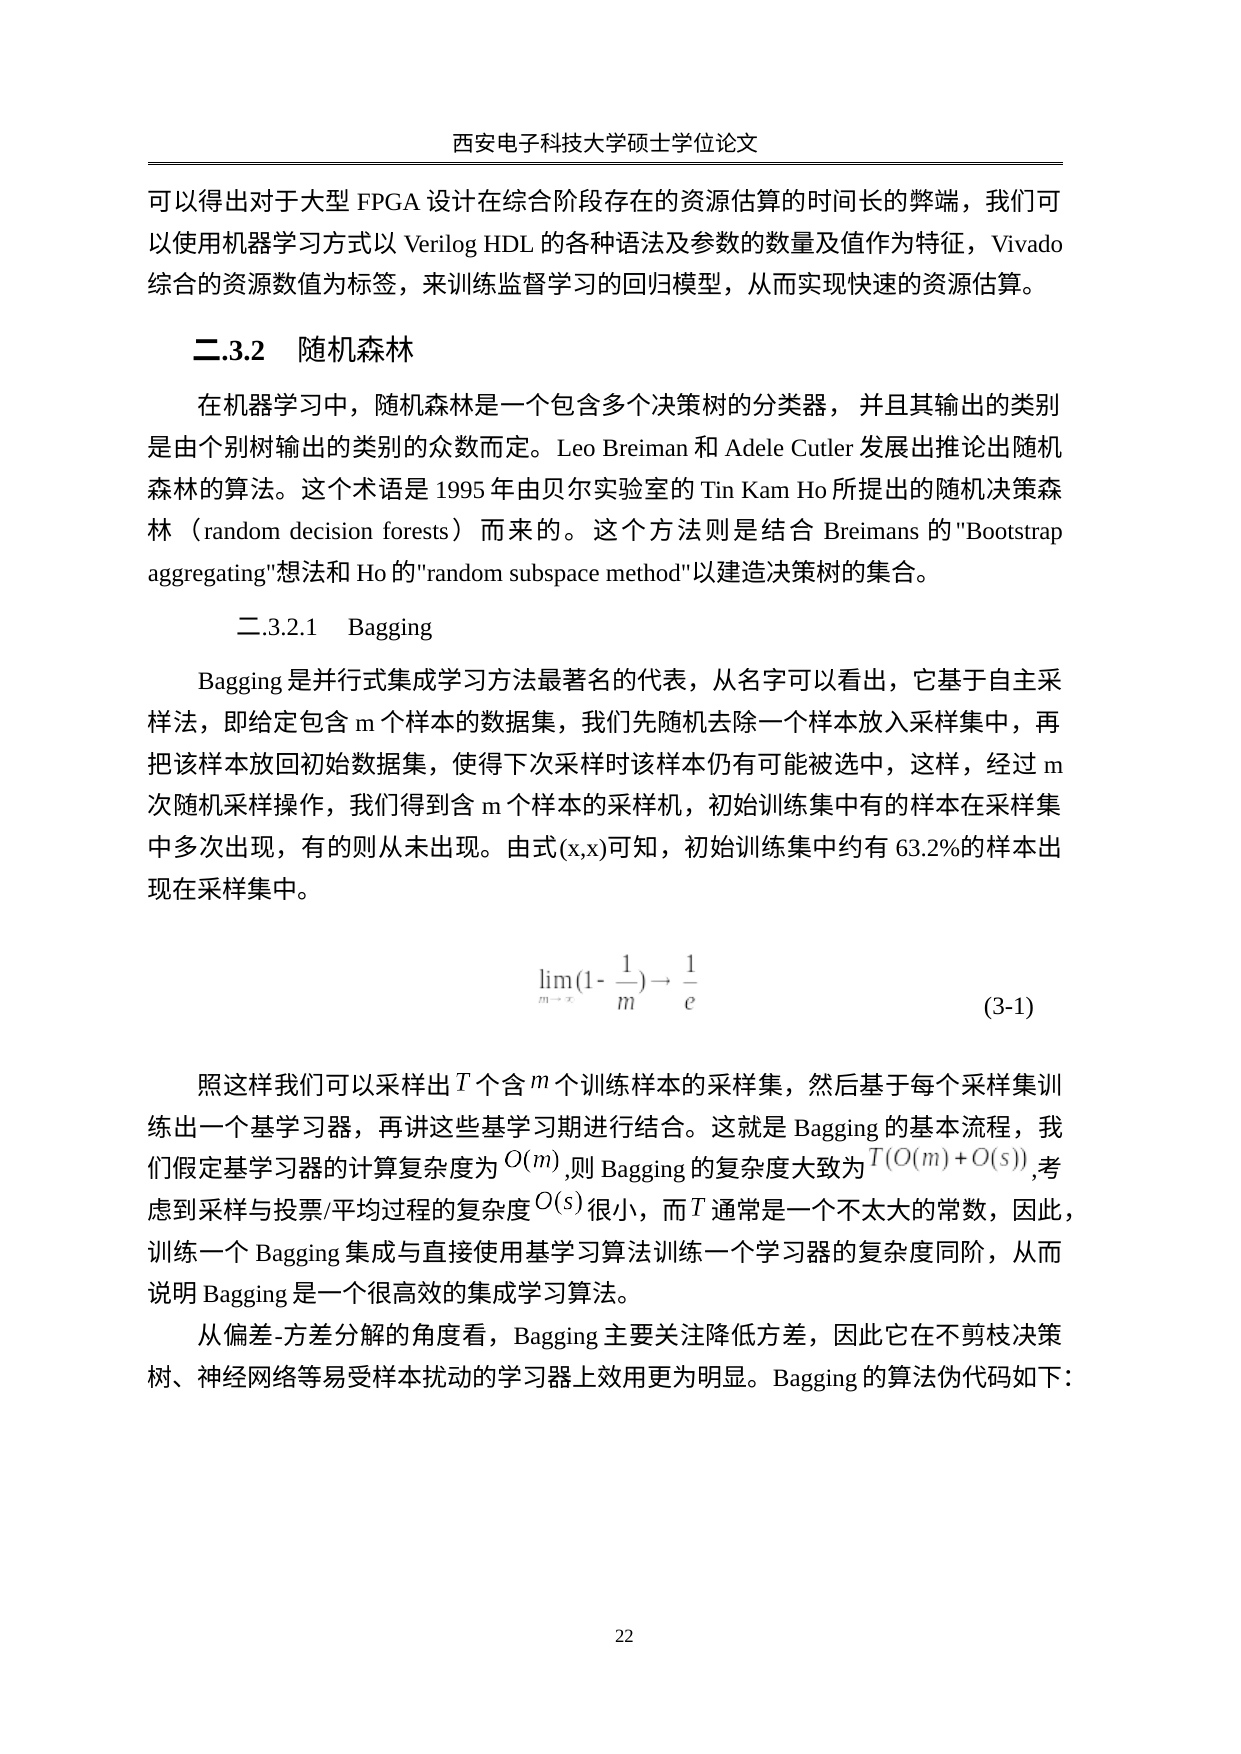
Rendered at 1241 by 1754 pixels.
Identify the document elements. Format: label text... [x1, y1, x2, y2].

text 在机器学习中，随机森林是一个包含多个决策树的分类器， 并且其输出的类别是由个别树输出的类别的众数而定。Leo Breiman和Adele Cutler发展出推论出随机森林的算法。这个术语是1995年由贝尔实验室的Tin Kam Ho所提出的随机决策森林（random decision forests）而来的。这个方法则是结合Breimans的"Bootstrap aggregating"想法和Ho的"random subspace method"以建造决策树的集合。 [148, 381, 1063, 590]
text (3-1) [148, 948, 1063, 1019]
text 从偏差-方差分解的角度看，Bagging主要关注降低方差，因此它在不剪枝决策树、神经网络等易受样本扰动的学习器上效用更为明显。Bagging的算法伪代码如下： [148, 1311, 1063, 1394]
text 照这样我们可以采样出个含个训练样本的采样集，然后基于每个采样集训练出一个基学习器，再讲这些基学习期进行结合。这就是Bagging的基本流程，我们假定基学习器的计算复杂度为,则Bagging的复杂度大致为,考虑到采样与投票/平均过程的复杂度很小，而通常是一个不太大的常数，因此，训练一个Bagging集成与直接使用基学习算法训练一个学习器的复杂度同阶，从而说明Bagging是一个很高效的集成学习算法。 [148, 1061, 1063, 1311]
subtitle 随机森林 [192, 327, 1063, 369]
subtitle Bagging [236, 602, 1063, 644]
text Bagging是并行式集成学习方法最著名的代表，从名字可以看出，它基于自主采样法，即给定包含m个样本的数据集，我们先随机去除一个样本放入采样集中，再把该样本放回初始数据集，使得下次采样时该样本仍有可能被选中，这样，经过m次随机采样操作，我们得到含m个样本的采样机，初始训练集中有的样本在采样集中多次出现，有的则从未出现。由式(x,x)可知，初始训练集中约有63.2%的样本出现在采样集中。 [148, 656, 1063, 906]
